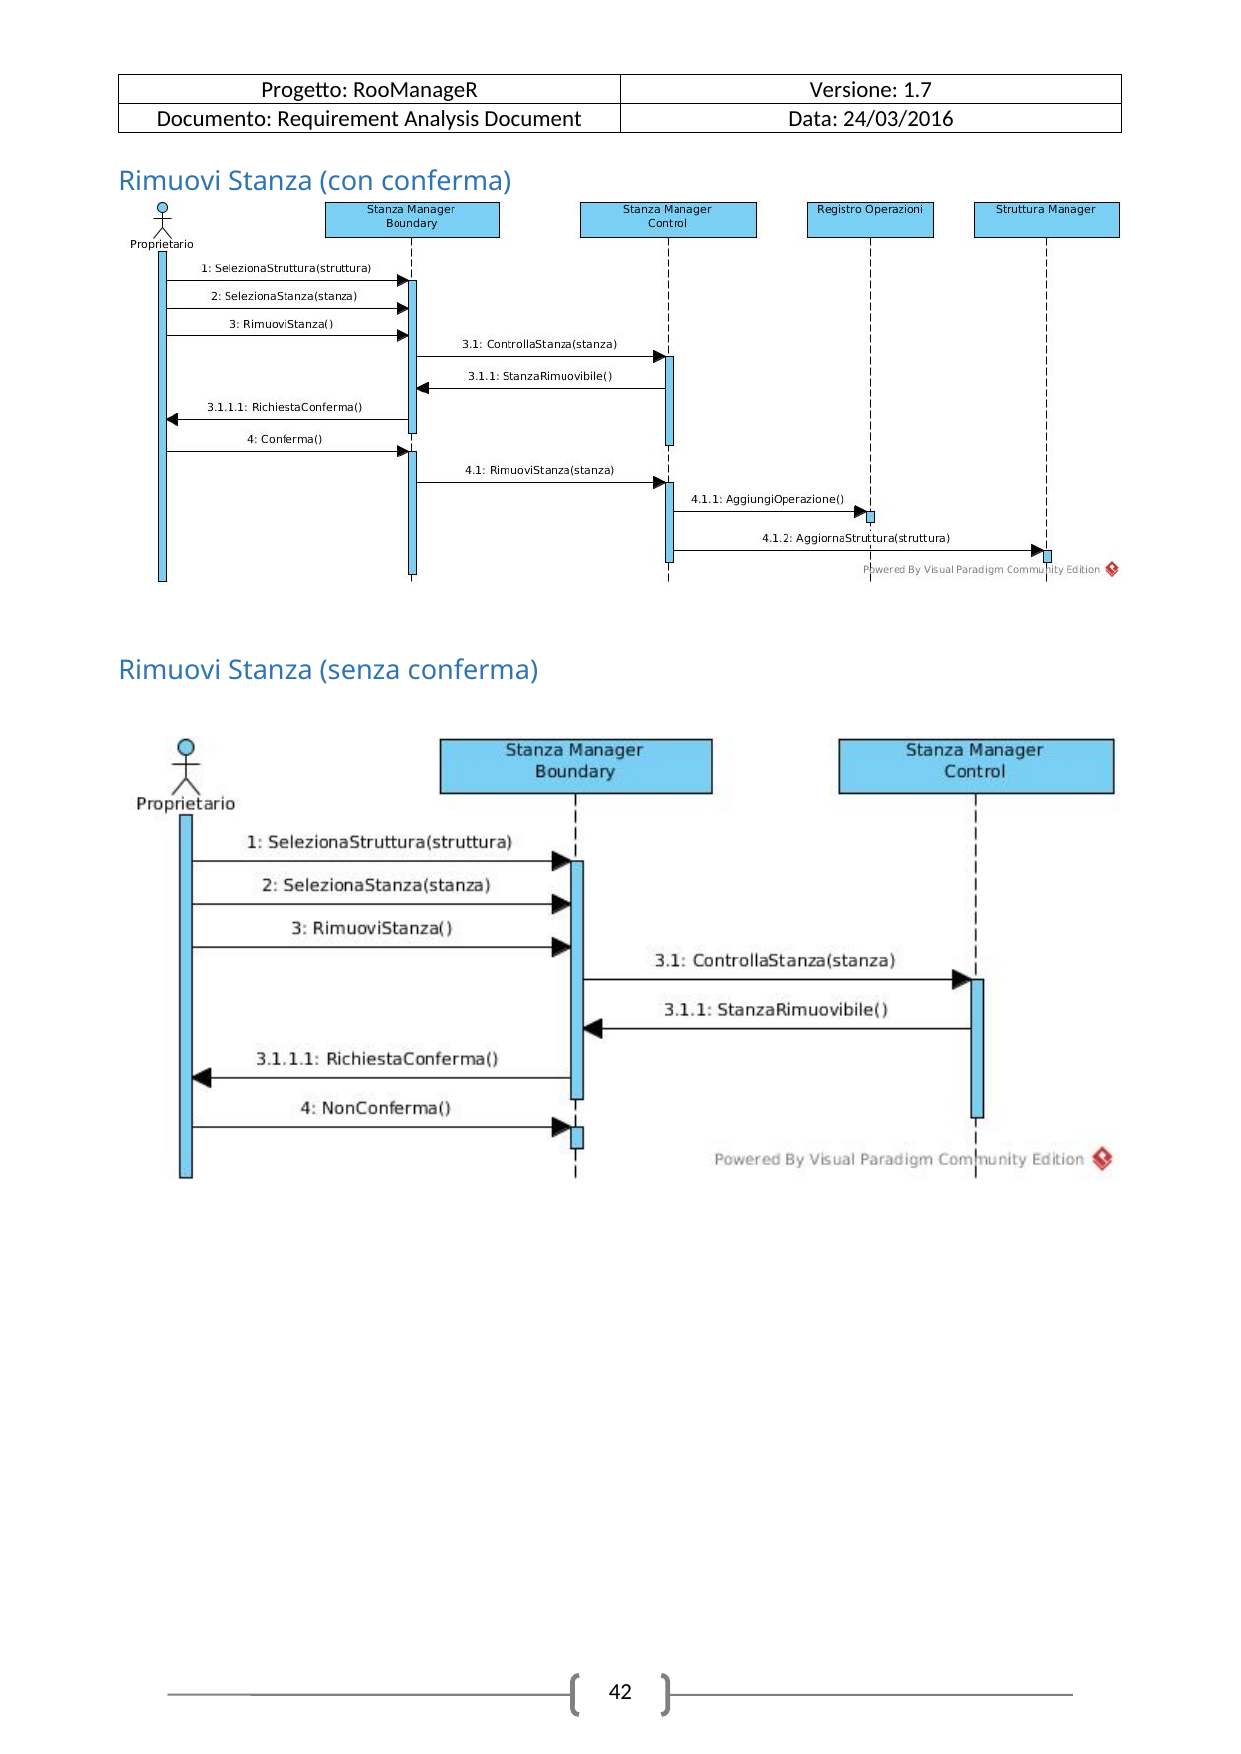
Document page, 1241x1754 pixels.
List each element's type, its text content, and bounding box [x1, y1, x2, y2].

subtitle Rimuovi Stanza (senza conferma) [118, 650, 1122, 687]
picture [118, 200, 1123, 585]
picture [118, 736, 1121, 1185]
subtitle Rimuovi Stanza (con conferma) [118, 161, 1122, 198]
